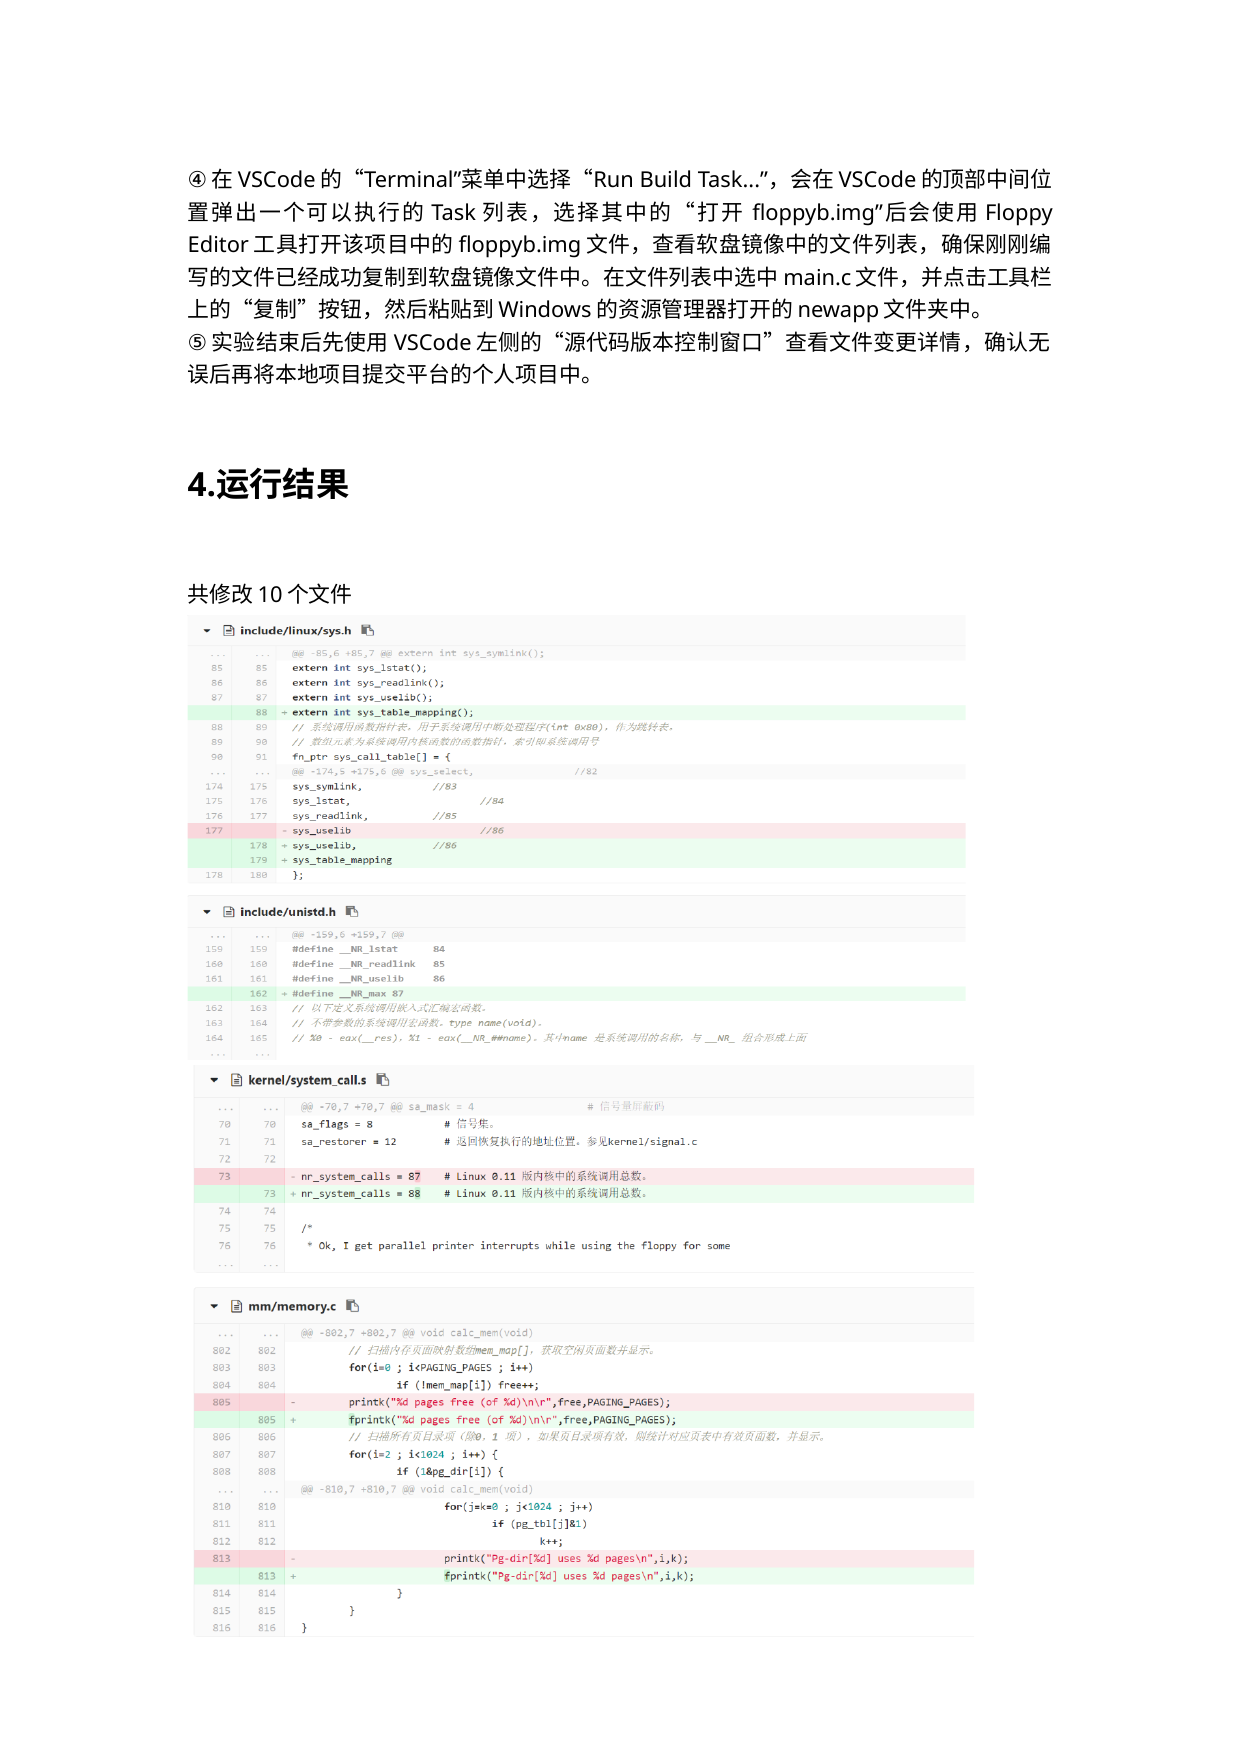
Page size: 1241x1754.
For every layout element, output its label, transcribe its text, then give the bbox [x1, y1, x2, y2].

subtitle 4.运行结果 [187, 449, 1053, 514]
text 共修改10个文件 [187, 576, 1053, 609]
text ④在VSCode的“Terminal”菜单中选择“Run Build Task...”，会在VSCode的顶部中间位置弹出一个可以执行的Task列表，选择其中的“打开 floppyb.img”后会使用Floppy Editor工具打开该项目中的floppyb.img文件，查看软盘镜像中的文件列表，确保刚刚编写的文件已经成功复制到软盘镜像文件中。在文件列表中选中main.c文件，并点击工具栏上的“复制”按钮，然后粘贴到Windows的资源管理器打开的newapp文件夹中。 [187, 162, 1053, 324]
picture [187, 1065, 975, 1641]
picture [187, 615, 966, 1060]
text ⑤实验结束后先使用VSCode左侧的“源代码版本控制窗口”查看文件变更详情，确认无误后再将本地项目提交平台的个人项目中。 [187, 324, 1053, 389]
